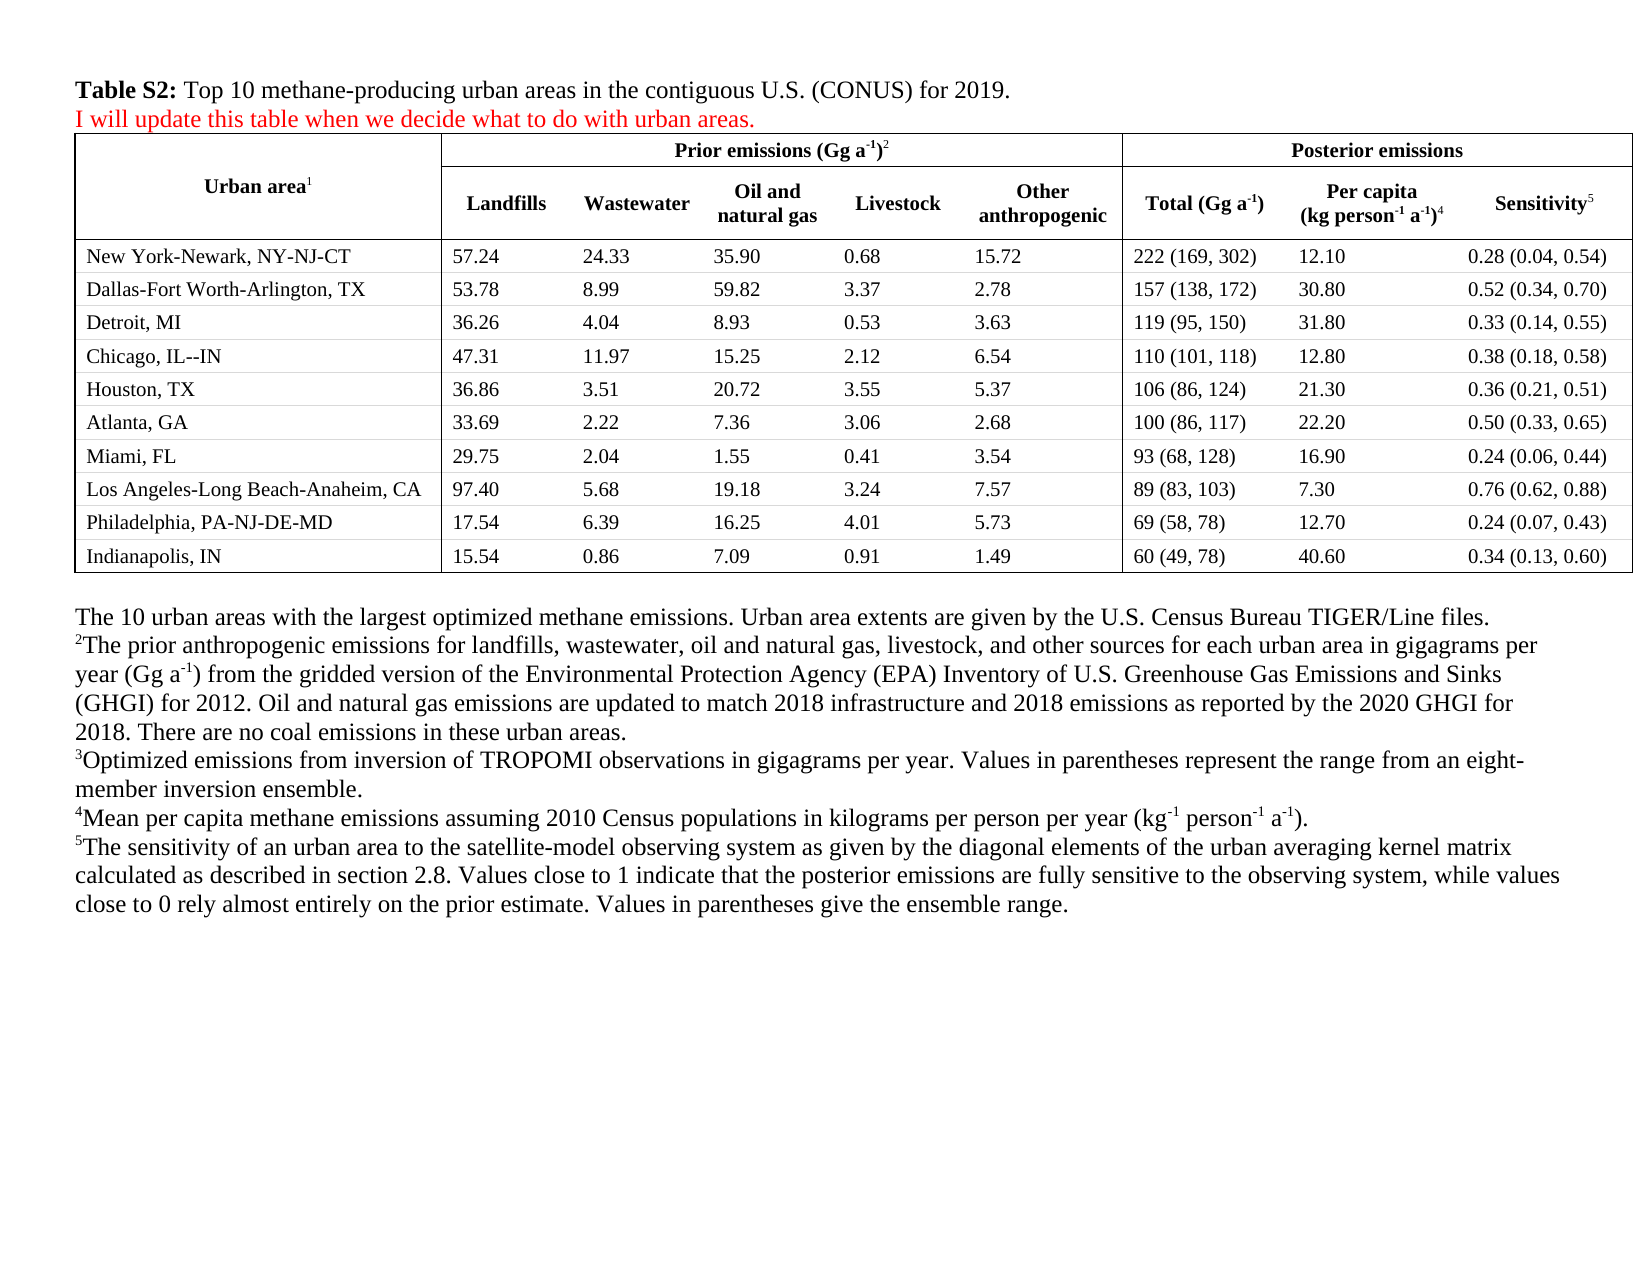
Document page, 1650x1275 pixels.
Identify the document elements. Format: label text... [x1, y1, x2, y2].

table_cell 119 (95, 150) [1123, 306, 1287, 339]
table_cell 0.33 (0.14, 0.55) [1457, 306, 1632, 339]
table_cell 2.68 [963, 406, 1122, 439]
table_cell Dallas-Fort Worth-Arlington, TX [76, 273, 441, 305]
table_cell 4.01 [833, 506, 963, 539]
table_cell 19.18 [702, 473, 833, 505]
table_cell 1.55 [702, 440, 833, 472]
table_cell 3.06 [833, 406, 963, 439]
table_cell 0.76 (0.62, 0.88) [1457, 473, 1632, 505]
table_cell 7.36 [702, 406, 833, 439]
table_cell 36.26 [442, 306, 571, 339]
table_cell 12.70 [1287, 506, 1457, 539]
table_cell 93 (68, 128) [1123, 440, 1287, 472]
table_cell 15.25 [702, 340, 833, 372]
table_cell Other anthropogenic [963, 167, 1122, 239]
table_cell 7.09 [702, 540, 833, 572]
table_header Prior emissions (Gg a-1)2 [442, 134, 1122, 166]
table_cell 0.38 (0.18, 0.58) [1457, 340, 1632, 372]
table_cell 59.82 [702, 273, 833, 305]
table_cell Atlanta, GA [76, 406, 441, 439]
table_cell 3.55 [833, 373, 963, 405]
text I will update this table when we decide what to do with urban areas. [75, 104, 1575, 132]
table_cell Miami, FL [76, 440, 441, 472]
table_cell Chicago, IL--IN [76, 340, 441, 372]
table_cell 89 (83, 103) [1123, 473, 1287, 505]
text 2The prior anthropogenic emissions for landfills, wastewater, oil and natural gas, livestock, and other sources for each urban area in gigagrams per year (Gg a-1) from the gridded version of the Environmental Protection Agency (EPA) Inventory of U.S. Greenhouse Gas Emissions and Sinks (GHGI) for 2012. Oil and natural gas emissions are updated to match 2018 infrastructure and 2018 emissions as reported by the 2020 GHGI for 2018. There are no coal emissions in these urban areas. [75, 631, 1575, 746]
table_cell 0.34 (0.13, 0.60) [1457, 540, 1632, 572]
table_cell 7.30 [1287, 473, 1457, 505]
table_cell Philadelphia, PA-NJ-DE-MD [76, 506, 441, 539]
table_cell 100 (86, 117) [1123, 406, 1287, 439]
table_cell 3.51 [571, 373, 702, 405]
table_cell Livestock [833, 167, 963, 239]
table_cell 7.57 [963, 473, 1122, 505]
table_cell 2.04 [571, 440, 702, 472]
table_cell 0.50 (0.33, 0.65) [1457, 406, 1632, 439]
table_cell 11.97 [571, 340, 702, 372]
table_cell 6.54 [963, 340, 1122, 372]
table_cell 69 (58, 78) [1123, 506, 1287, 539]
table_cell Total (Gg a-1) [1123, 167, 1287, 239]
table_cell New York-Newark, NY-NJ-CT [76, 240, 441, 272]
table_cell 222 (169, 302) [1123, 240, 1287, 272]
table_cell Oil and natural gas [702, 167, 833, 239]
text The 10 urban areas with the largest optimized methane emissions. Urban area extents are given by the U.S. Census Bureau TIGER/Line files. [75, 602, 1575, 631]
table_cell 21.30 [1287, 373, 1457, 405]
table_cell 40.60 [1287, 540, 1457, 572]
table_cell 157 (138, 172) [1123, 273, 1287, 305]
table_cell 16.25 [702, 506, 833, 539]
table_cell 24.33 [571, 240, 702, 272]
table_cell 8.93 [702, 306, 833, 339]
table_cell 15.54 [442, 540, 571, 572]
table_header Posterior emissions [1123, 134, 1632, 166]
table_cell 16.90 [1287, 440, 1457, 472]
table_cell Houston, TX [76, 373, 441, 405]
table_cell Sensitivity5 [1457, 167, 1632, 239]
table_cell 60 (49, 78) [1123, 540, 1287, 572]
table_cell 57.24 [442, 240, 571, 272]
table_cell 3.37 [833, 273, 963, 305]
table_cell Landfills [442, 167, 571, 239]
table_cell Wastewater [571, 167, 702, 239]
table_cell 31.80 [1287, 306, 1457, 339]
table_cell 29.75 [442, 440, 571, 472]
table_cell 0.53 [833, 306, 963, 339]
table_cell 110 (101, 118) [1123, 340, 1287, 372]
table_cell 20.72 [702, 373, 833, 405]
table_cell 47.31 [442, 340, 571, 372]
table_cell 3.63 [963, 306, 1122, 339]
table_cell 3.54 [963, 440, 1122, 472]
table_cell 106 (86, 124) [1123, 373, 1287, 405]
table_cell 3.24 [833, 473, 963, 505]
table_cell 0.86 [571, 540, 702, 572]
text 3Optimized emissions from inversion of TROPOMI observations in gigagrams per year. Values in parentheses represent the range from an eight-member inversion ensemble. [75, 746, 1575, 803]
table_cell 36.86 [442, 373, 571, 405]
table_cell 2.78 [963, 273, 1122, 305]
table_cell 0.68 [833, 240, 963, 272]
table_cell 35.90 [702, 240, 833, 272]
table_cell 5.37 [963, 373, 1122, 405]
text 4Mean per capita methane emissions assuming 2010 Census populations in kilograms per person per year (kg-1 person-1 a-1). [75, 803, 1575, 832]
table_cell 1.49 [963, 540, 1122, 572]
table_cell 0.36 (0.21, 0.51) [1457, 373, 1632, 405]
table_cell 6.39 [571, 506, 702, 539]
table_cell 0.28 (0.04, 0.54) [1457, 240, 1632, 272]
table_cell 53.78 [442, 273, 571, 305]
table_cell 2.22 [571, 406, 702, 439]
table_cell 17.54 [442, 506, 571, 539]
table_cell 30.80 [1287, 273, 1457, 305]
table_cell 22.20 [1287, 406, 1457, 439]
table_cell 12.10 [1287, 240, 1457, 272]
table_cell 12.80 [1287, 340, 1457, 372]
table_cell 4.04 [571, 306, 702, 339]
table_cell 0.91 [833, 540, 963, 572]
table_cell Per capita (kg person-1 a-1)4 [1287, 167, 1457, 239]
table_cell 0.24 (0.06, 0.44) [1457, 440, 1632, 472]
table_cell 97.40 [442, 473, 571, 505]
table_cell 15.72 [963, 240, 1122, 272]
table_cell 2.12 [833, 340, 963, 372]
table_cell Detroit, MI [76, 306, 441, 339]
table_cell 33.69 [442, 406, 571, 439]
table_cell 0.24 (0.07, 0.43) [1457, 506, 1632, 539]
table_cell 5.68 [571, 473, 702, 505]
text 5The sensitivity of an urban area to the satellite-model observing system as given by the diagonal elements of the urban averaging kernel matrix calculated as described in section 2.8. Values close to 1 indicate that the posterior emissions are fully sensitive to the observing system, while values close to 0 rely almost entirely on the prior estimate. Values in parentheses give the ensemble range. [75, 832, 1575, 918]
table_cell Indianapolis, IN [76, 540, 441, 572]
table_cell 8.99 [571, 273, 702, 305]
text Table S2: Top 10 methane-producing urban areas in the contiguous U.S. (CONUS) for 2019. [75, 75, 1575, 104]
table_cell Los Angeles-Long Beach-Anaheim, CA [76, 473, 441, 505]
table_cell 0.52 (0.34, 0.70) [1457, 273, 1632, 305]
table_cell 0.41 [833, 440, 963, 472]
table_header Urban area1 [76, 134, 441, 239]
table_cell 5.73 [963, 506, 1122, 539]
